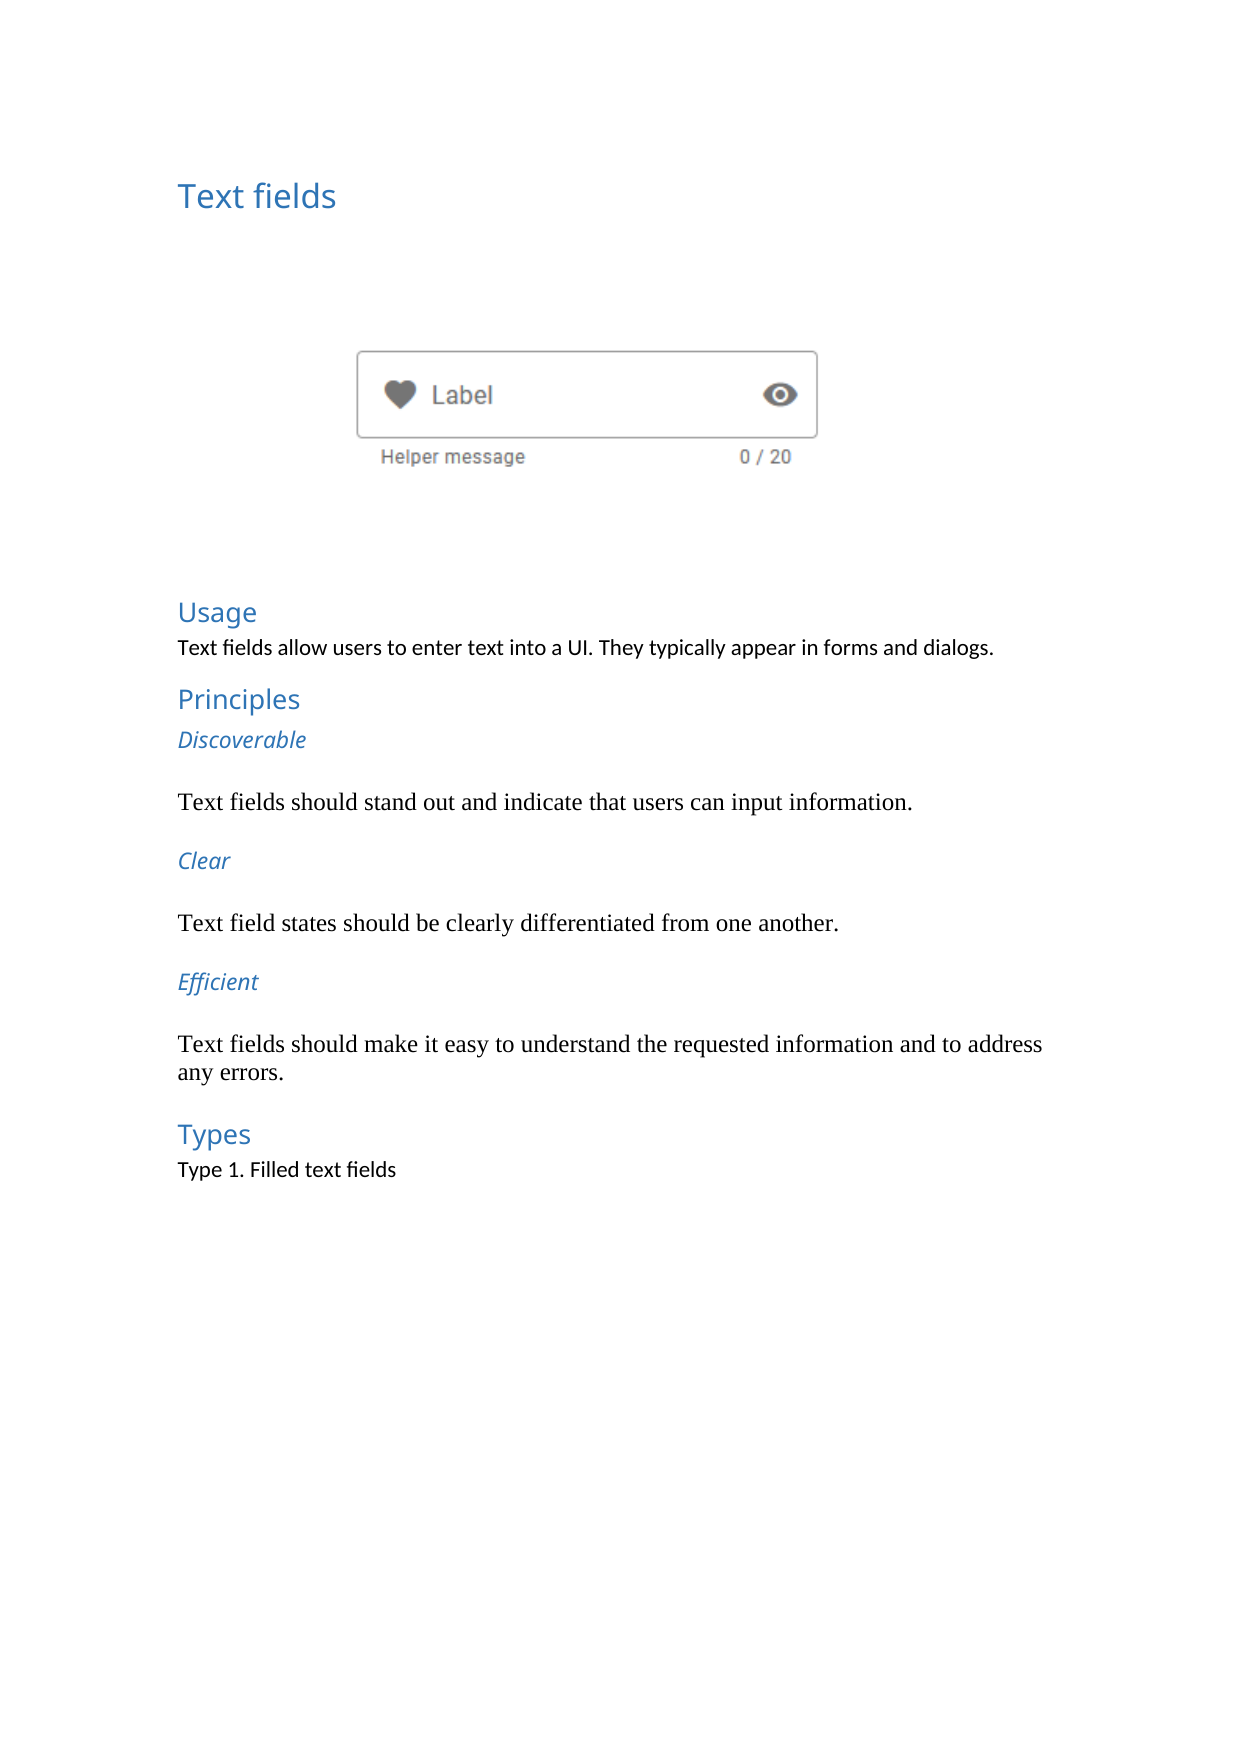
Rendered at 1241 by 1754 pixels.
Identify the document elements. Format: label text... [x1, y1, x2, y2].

text Text fields allow users to enter text into a UI. They typically appear in forms and dialogs. [177, 633, 1063, 661]
subtitle Efficient [177, 966, 1063, 997]
subtitle Usage [177, 593, 1063, 630]
subtitle Discoverable [177, 724, 1063, 755]
subtitle Clear [177, 845, 1063, 876]
subtitle Types [177, 1115, 1063, 1152]
text Type 1. Filled text fields [177, 1155, 1063, 1183]
picture [177, 221, 865, 575]
text Text fields should stand out and indicate that users can input information. [177, 787, 1063, 816]
subtitle Text fields [177, 173, 1063, 218]
text Text fields should make it easy to understand the requested information and to address any errors. [177, 1029, 1063, 1086]
text Text field states should be clearly differentiated from one another. [177, 908, 1063, 937]
subtitle Principles [177, 680, 1063, 717]
